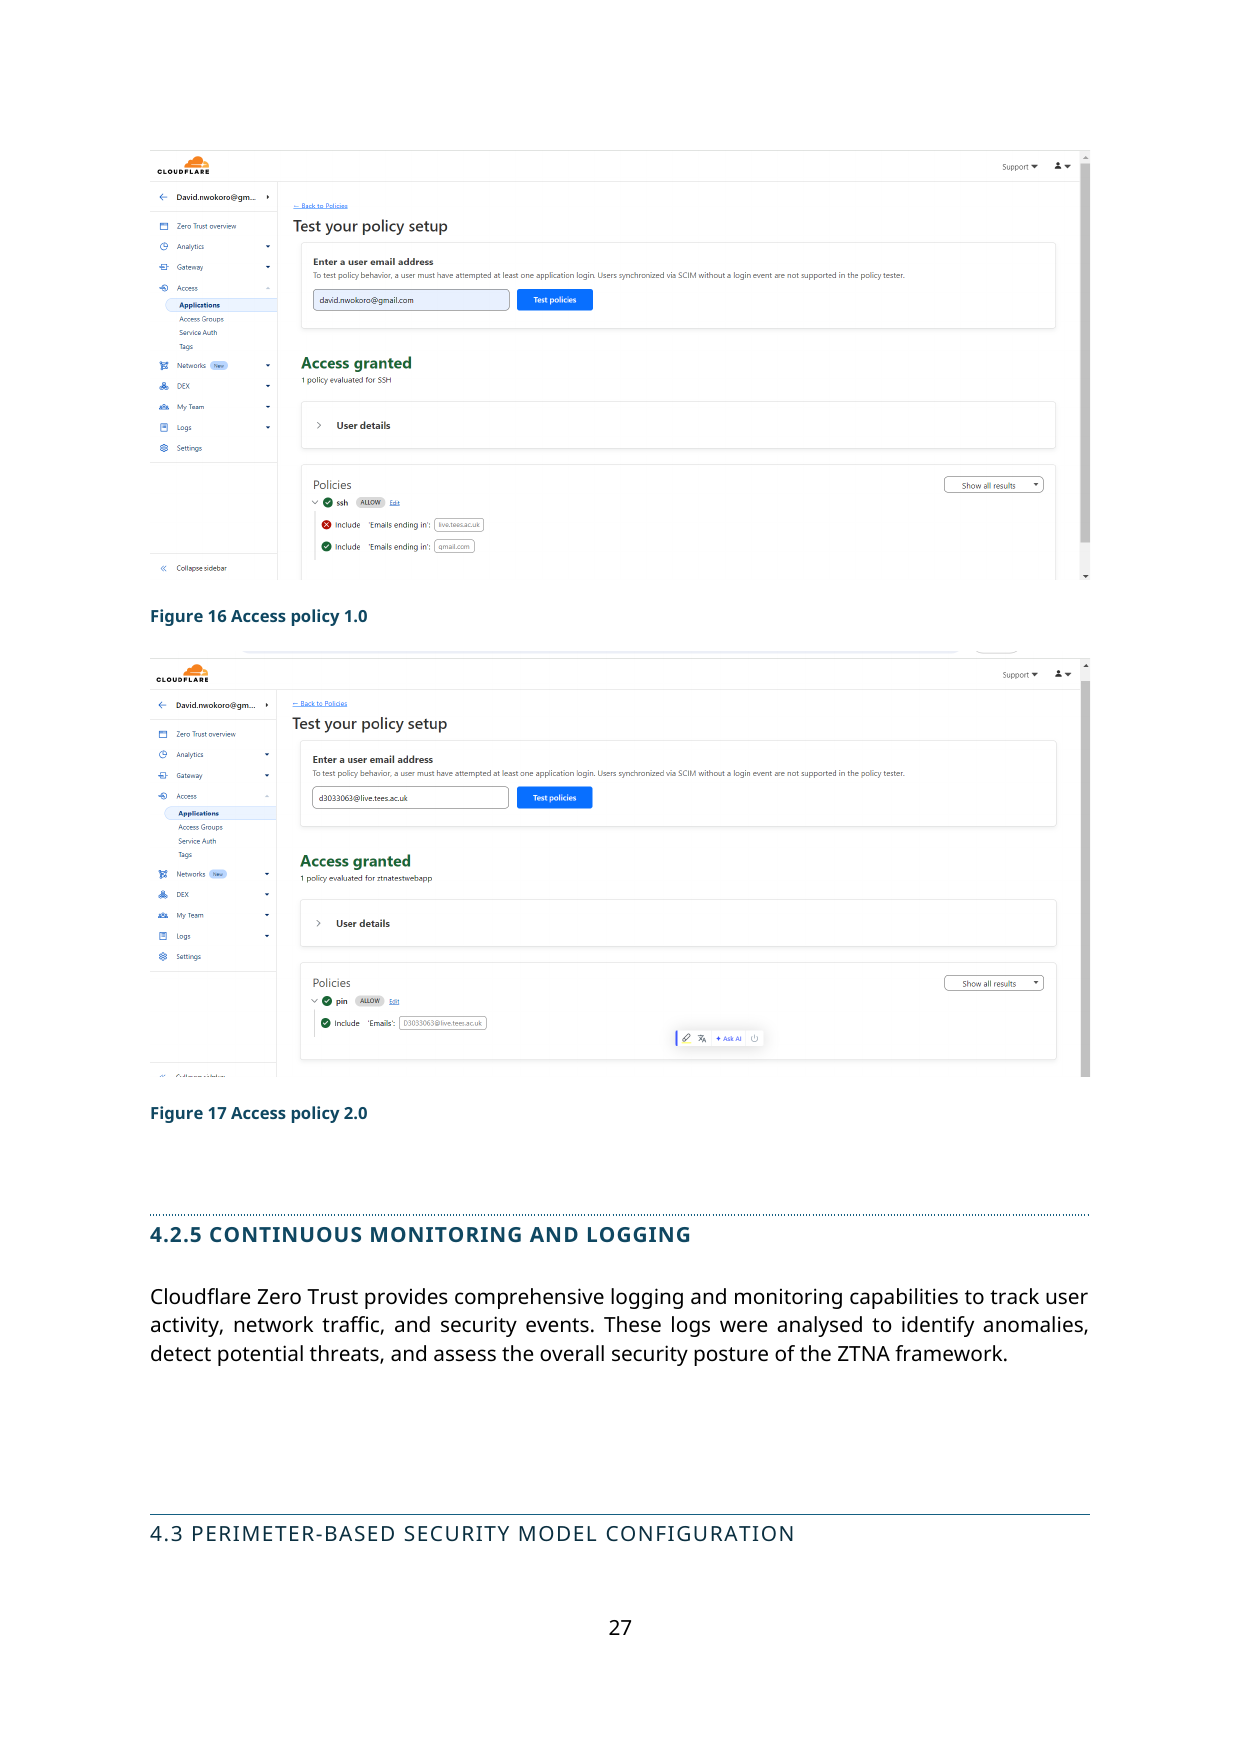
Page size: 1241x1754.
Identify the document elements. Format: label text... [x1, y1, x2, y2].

text Cloudflare Zero Trust provides comprehensive logging and monitoring capabilities to track user activity, network traffic, and security events. These logs were analysed to identify anomalies, detect potential threats, and assess the overall security posture of the ZTNA framework. [150, 1282, 1090, 1367]
subtitle 4.3 Perimeter-Based Security Model Configuration [150, 1515, 1090, 1548]
picture [150, 651, 1091, 1077]
subtitle 4.2.5 Continuous Monitoring and Logging [150, 1214, 1090, 1248]
picture [150, 150, 1091, 580]
